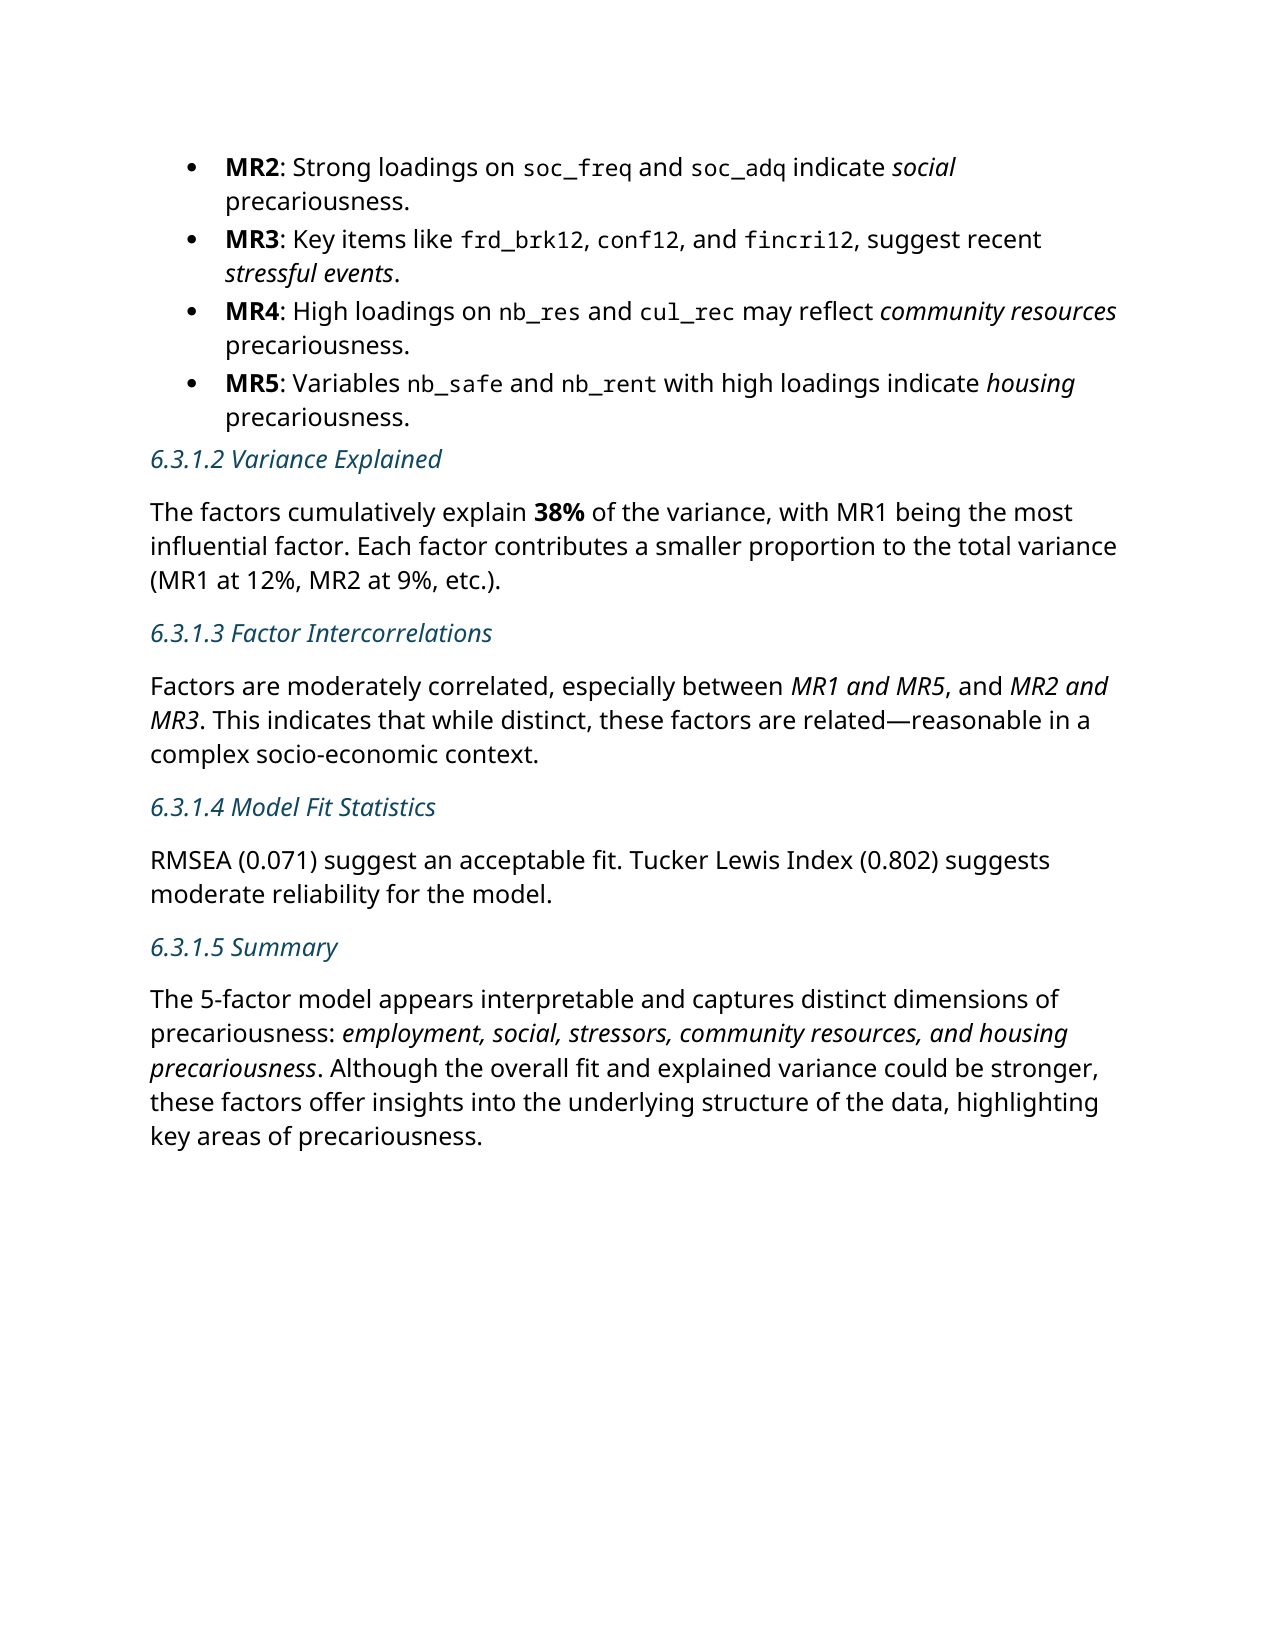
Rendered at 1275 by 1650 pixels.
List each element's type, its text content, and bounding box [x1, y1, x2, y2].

text The 5-factor model appears interpretable and captures distinct dimensions of precariousness: employment, social, stressors, community resources, and housing precariousness. Although the overall fit and explained variance could be stronger, these factors offer insights into the underlying structure of the data, highlighting key areas of precariousness. [150, 982, 1125, 1152]
text RMSEA (0.071) suggest an acceptable fit. Tucker Lewis Index (0.802) suggests moderate reliability for the model. [150, 842, 1125, 911]
subtitle 6.3.1.2 Variance Explained [150, 442, 1125, 476]
list MR2: Strong loadings on soc_freq and soc_adq indicate social precariousness. [187, 150, 1125, 218]
text The factors cumulatively explain 38% of the variance, with MR1 being the most influential factor. Each factor contributes a smaller proportion to the total variance (MR1 at 12%, MR2 at 9%, etc.). [150, 495, 1125, 597]
list MR3: Key items like frd_brk12, conf12, and fincri12, suggest recent stressful events. [187, 222, 1125, 290]
subtitle 6.3.1.4 Model Fit Statistics [150, 789, 1125, 824]
text Factors are moderately correlated, especially between MR1 and MR5, and MR2 and MR3. This indicates that while distinct, these factors are related—reasonable in a complex socio-economic context. [150, 669, 1125, 771]
subtitle 6.3.1.3 Factor Intercorrelations [150, 616, 1125, 650]
list MR4: High loadings on nb_res and cul_rec may reflect community resources precariousness. [187, 294, 1125, 362]
subtitle 6.3.1.5 Summary [150, 929, 1125, 963]
list MR5: Variables nb_safe and nb_rent with high loadings indicate housing precariousness. [187, 366, 1125, 434]
